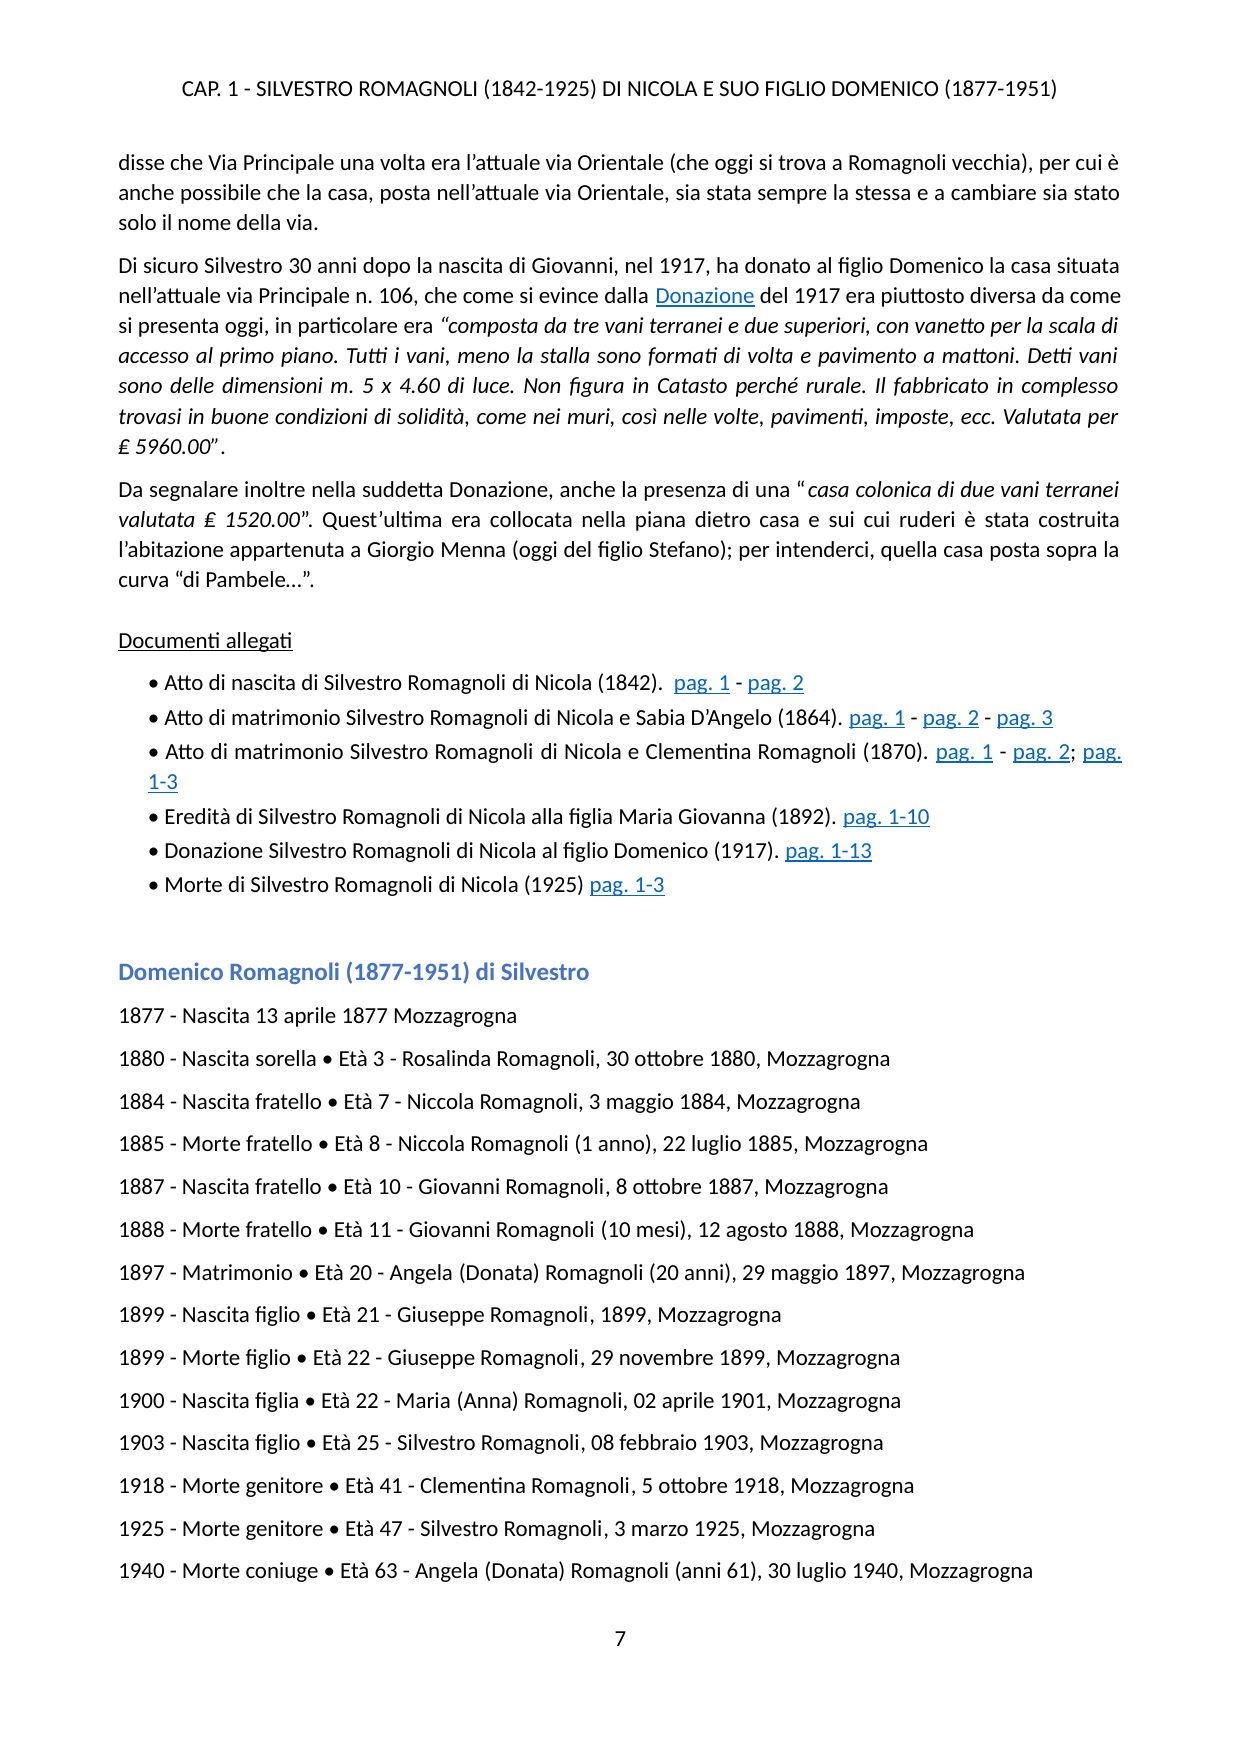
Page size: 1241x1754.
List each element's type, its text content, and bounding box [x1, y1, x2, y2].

text 1877 - Nascita 13 aprile 1877 Mozzagrogna [118, 1001, 1122, 1029]
text 1918 - Morte genitore • Età 41 - Clementina Romagnoli, 5 ottobre 1918, Mozzagrogna [118, 1471, 1122, 1499]
text • Atto di matrimonio Silvestro Romagnoli di Nicola e Sabia D’Angelo (1864). pag. 1 - pag. 2 - pag. 3 [148, 703, 1122, 731]
text 1900 - Nascita figlia • Età 22 - Maria (Anna) Romagnoli, 02 aprile 1901, Mozzagrogna [118, 1386, 1122, 1414]
text • Morte di Silvestro Romagnoli di Nicola (1925) pag. 1-3 [148, 871, 1122, 899]
text 1885 - Morte fratello • Età 8 - Niccola Romagnoli (1 anno), 22 luglio 1885, Mozzagrogna [118, 1129, 1122, 1158]
text • Atto di matrimonio Silvestro Romagnoli di Nicola e Clementina Romagnoli (1870). pag. 1 - pag. 2; pag. 1-3 [148, 737, 1122, 796]
text Documenti allegati [118, 626, 1122, 654]
text 1903 - Nascita figlio • Età 25 - Silvestro Romagnoli, 08 febbraio 1903, Mozzagrogna [118, 1428, 1122, 1457]
text 1880 - Nascita sorella • Età 3 - Rosalinda Romagnoli, 30 ottobre 1880, Mozzagrogna [118, 1044, 1122, 1072]
text Da segnalare inoltre nella suddetta Donazione, anche la presenza di una “casa colonica di due vani terranei valutata ₤ 1520.00”. Quest’ultima era collocata nella piana dietro casa e sui cui ruderi è stata costruita l’abitazione appartenuta a Giorgio Menna (oggi del figlio Stefano); per intenderci, quella casa posta sopra la curva “di Pambele…”. [118, 475, 1122, 593]
text 1899 - Nascita figlio • Età 21 - Giuseppe Romagnoli, 1899, Mozzagrogna [118, 1300, 1122, 1328]
text • Atto di nascita di Silvestro Romagnoli di Nicola (1842). pag. 1 - pag. 2 [148, 668, 1122, 697]
subtitle Domenico Romagnoli (1877-1951) di Silvestro [118, 956, 1122, 987]
text 1899 - Morte figlio • Età 22 - Giuseppe Romagnoli, 29 novembre 1899, Mozzagrogna [118, 1343, 1122, 1371]
text 1884 - Nascita fratello • Età 7 - Niccola Romagnoli, 3 maggio 1884, Mozzagrogna [118, 1087, 1122, 1115]
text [118, 148, 1122, 236]
text 1887 - Nascita fratello • Età 10 - Giovanni Romagnoli, 8 ottobre 1887, Mozzagrogna [118, 1172, 1122, 1200]
text 1940 - Morte coniuge • Età 63 - Angela (Donata) Romagnoli (anni 61), 30 luglio 1940, Mozzagrogna [118, 1557, 1122, 1585]
text • Eredità di Silvestro Romagnoli di Nicola alla figlia Maria Giovanna (1892). pag. 1-10 [148, 802, 1122, 830]
text 1925 - Morte genitore • Età 47 - Silvestro Romagnoli, 3 marzo 1925, Mozzagrogna [118, 1514, 1122, 1542]
text 1897 - Matrimonio • Età 20 - Angela (Donata) Romagnoli (20 anni), 29 maggio 1897, Mozzagrogna [118, 1258, 1122, 1286]
text 1888 - Morte fratello • Età 11 - Giovanni Romagnoli (10 mesi), 12 agosto 1888, Mozzagrogna [118, 1215, 1122, 1243]
text Di sicuro Silvestro 30 anni dopo la nascita di Giovanni, nel 1917, ha donato al figlio Domenico la casa situata nell’attuale via Principale n. 106, che come si evince dalla Donazione del 1917 era piuttosto diversa da come si presenta oggi, in particolare era “composta da tre vani terranei e due superiori, con vanetto per la scala di accesso al primo piano. Tutti i vani, meno la stalla sono formati di volta e pavimento a mattoni. Detti vani sono delle dimensioni m. 5 x 4.60 di luce. Non figura in Catasto perché rurale. Il fabbricato in complesso trovasi in buone condizioni di solidità, come nei muri, così nelle volte, pavimenti, imposte, ecc. Valutata per ₤ 5960.00”. [118, 251, 1122, 460]
text • Donazione Silvestro Romagnoli di Nicola al figlio Domenico (1917). pag. 1-13 [148, 836, 1122, 864]
